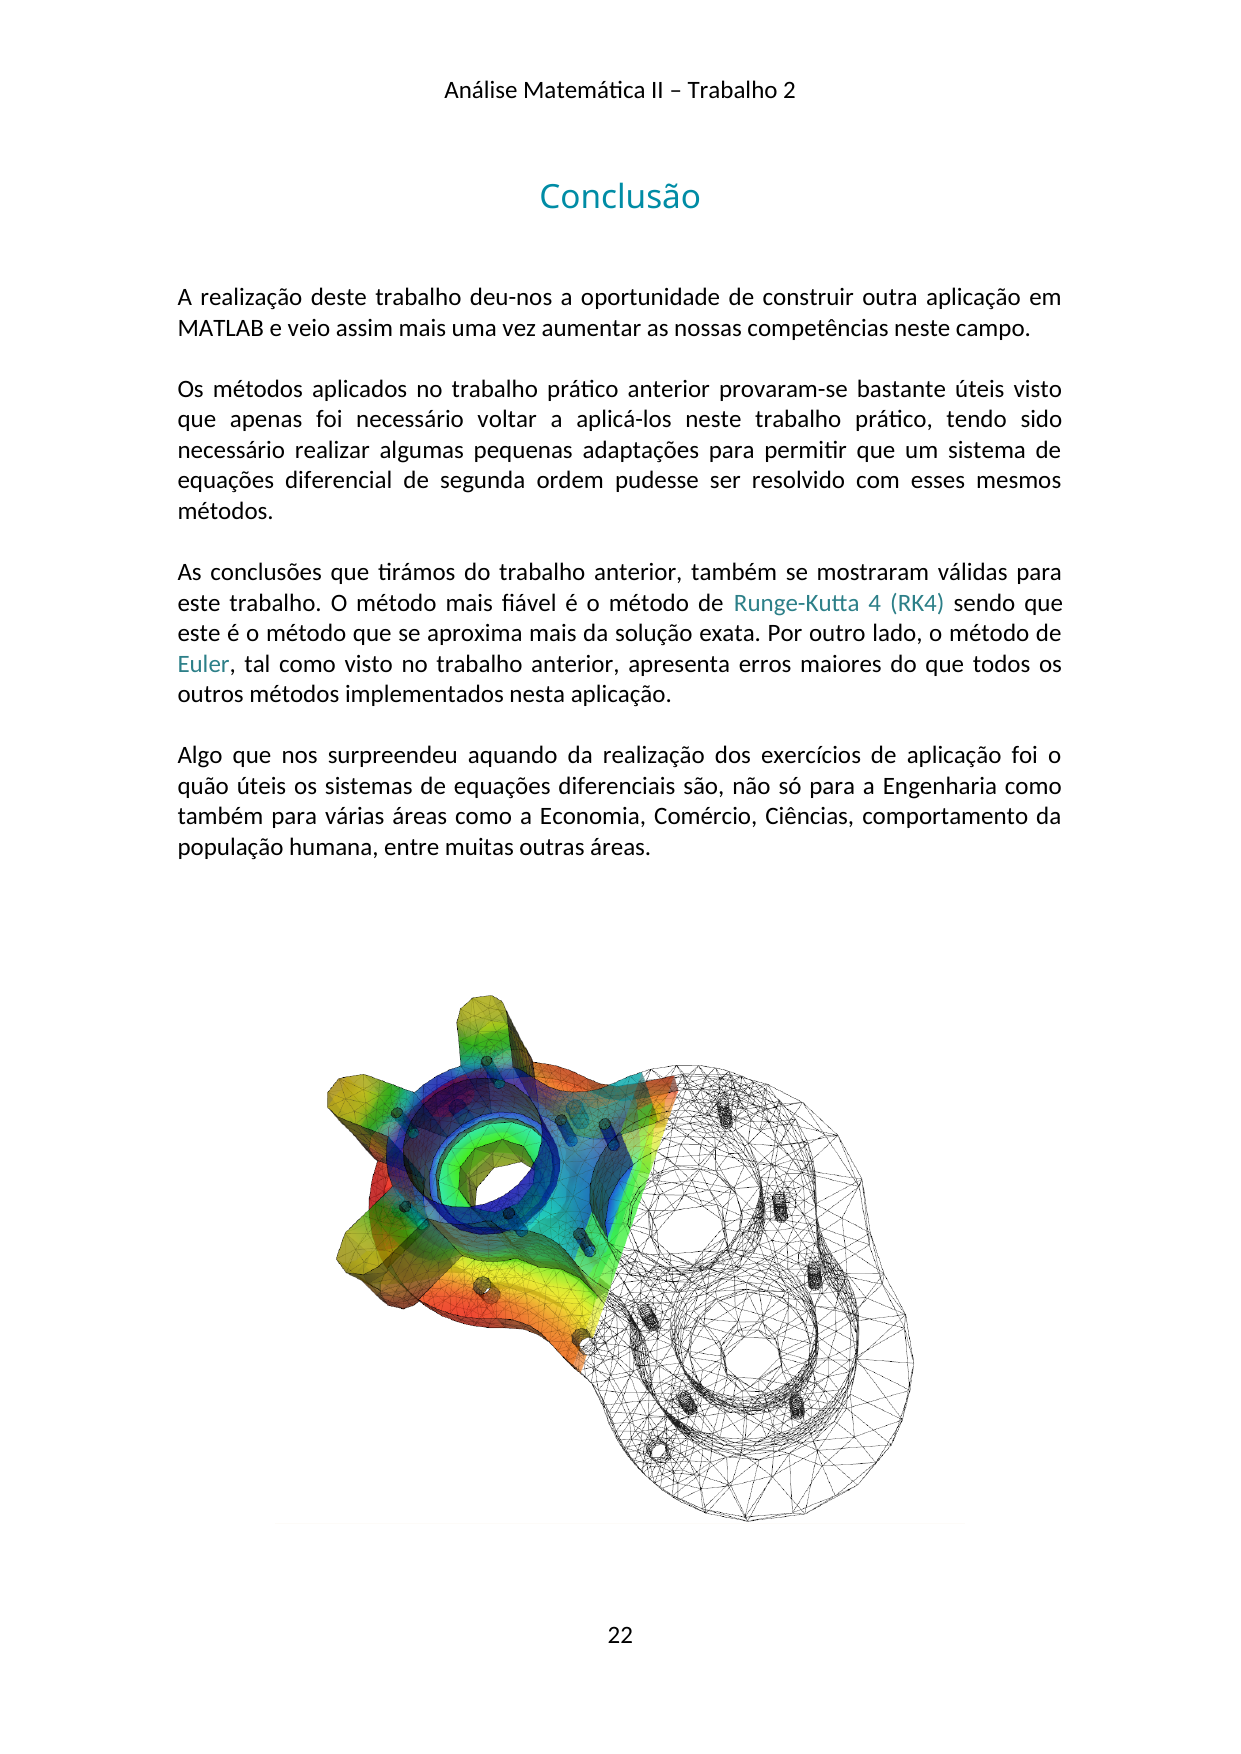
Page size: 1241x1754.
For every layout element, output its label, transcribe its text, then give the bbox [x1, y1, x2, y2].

text Algo que nos surpreendeu aquando da realização dos exercícios de aplicação foi o quão úteis os sistemas de equações diferenciais são, não só para a Engenharia como também para várias áreas como a Economia, Comércio, Ciências, comportamento da população humana, entre muitas outras áreas. [177, 739, 1063, 861]
picture [275, 983, 965, 1524]
text As conclusões que tirámos do trabalho anterior, também se mostraram válidas para este trabalho. O método mais fiável é o método de Runge-Kutta 4 (RK4) sendo que este é o método que se aproxima mais da solução exata. Por outro lado, o método de Euler, tal como visto no trabalho anterior, apresenta erros maiores do que todos os outros métodos implementados nesta aplicação. [177, 556, 1063, 709]
text A realização deste trabalho deu-nos a oportunidade de construir outra aplicação em MATLAB e veio assim mais uma vez aumentar as nossas competências neste campo. [177, 282, 1063, 343]
text Os métodos aplicados no trabalho prático anterior provaram-se bastante úteis visto que apenas foi necessário voltar a aplicá-los neste trabalho prático, tendo sido necessário realizar algumas pequenas adaptações para permitir que um sistema de equações diferencial de segunda ordem pudesse ser resolvido com esses mesmos métodos. [177, 373, 1063, 526]
subtitle Conclusão [177, 173, 1063, 218]
